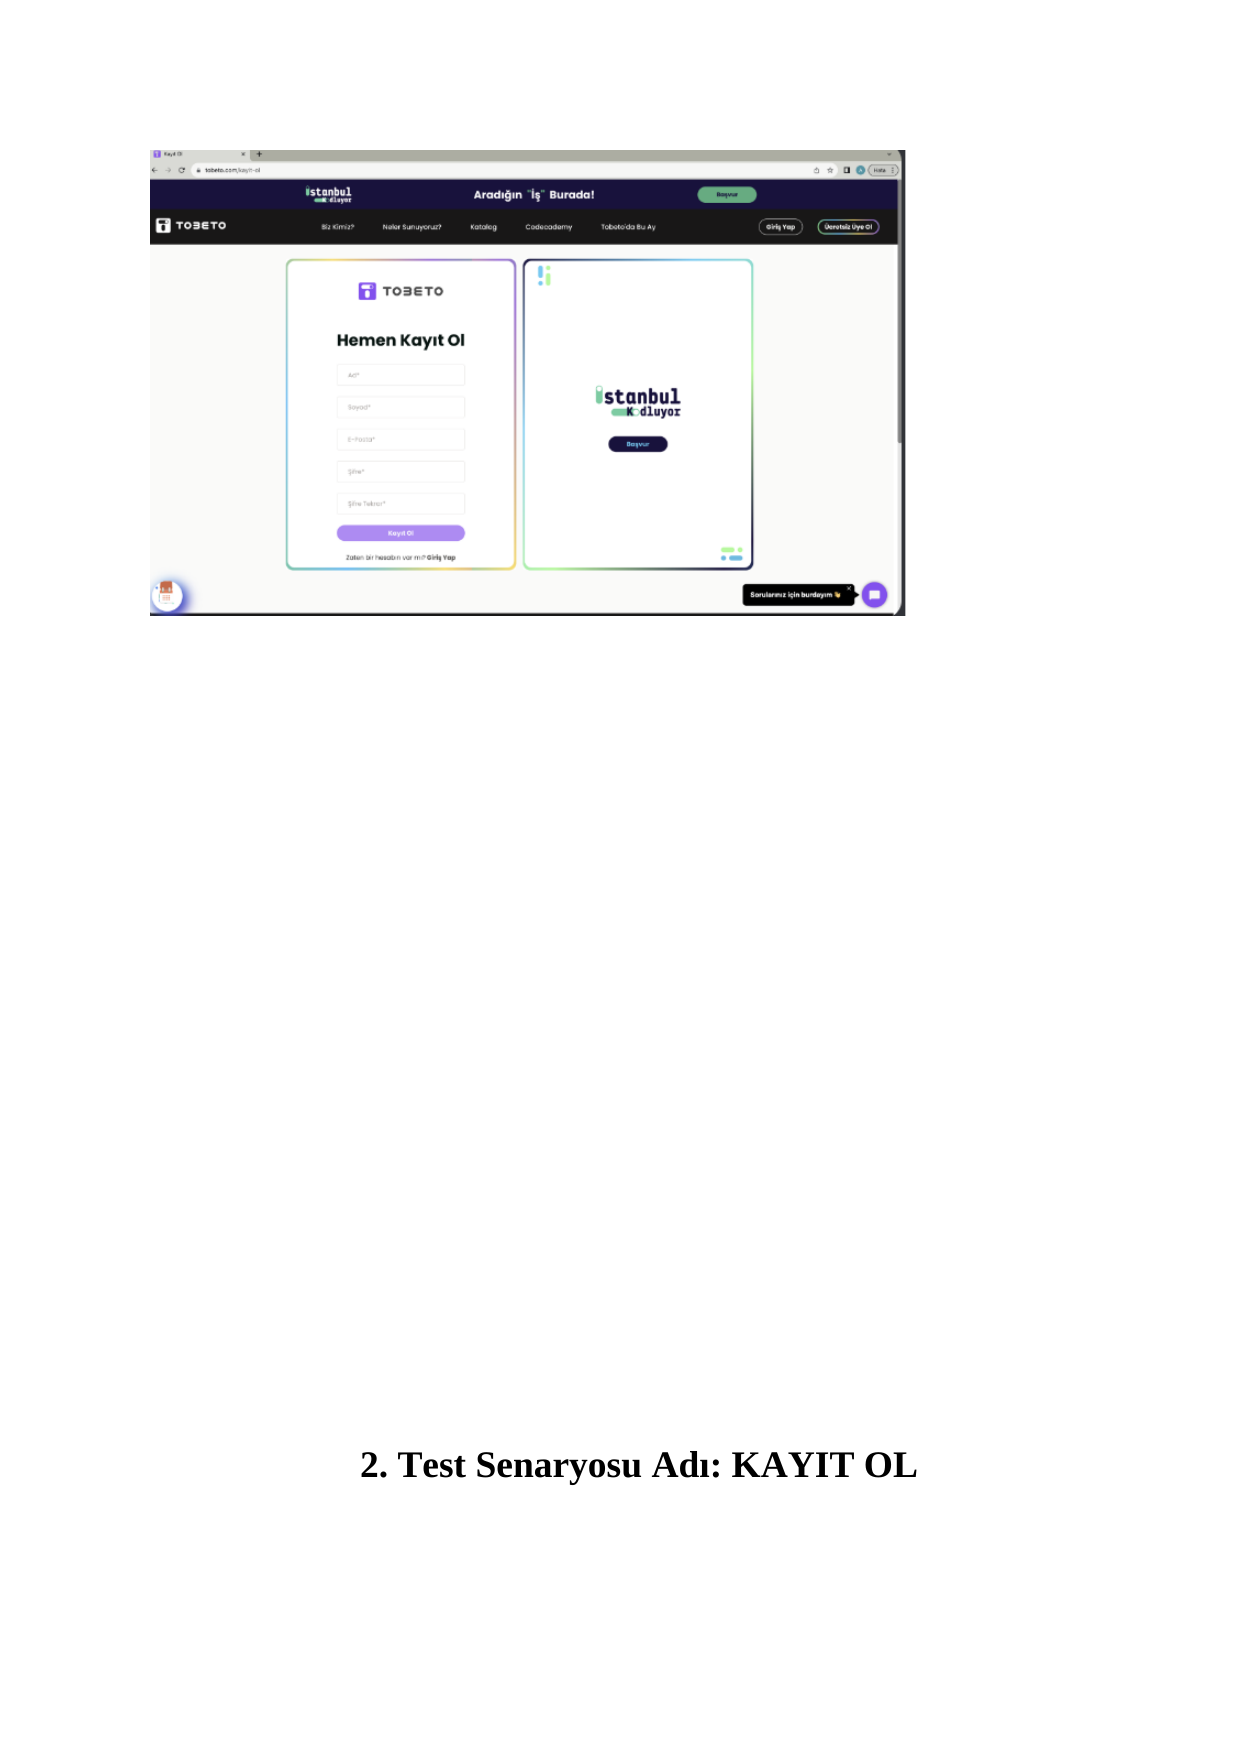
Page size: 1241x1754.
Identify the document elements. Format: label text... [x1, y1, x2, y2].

picture [150, 150, 906, 616]
list Test Senaryosu Adı: KAYIT OL [187, 1442, 1090, 1486]
